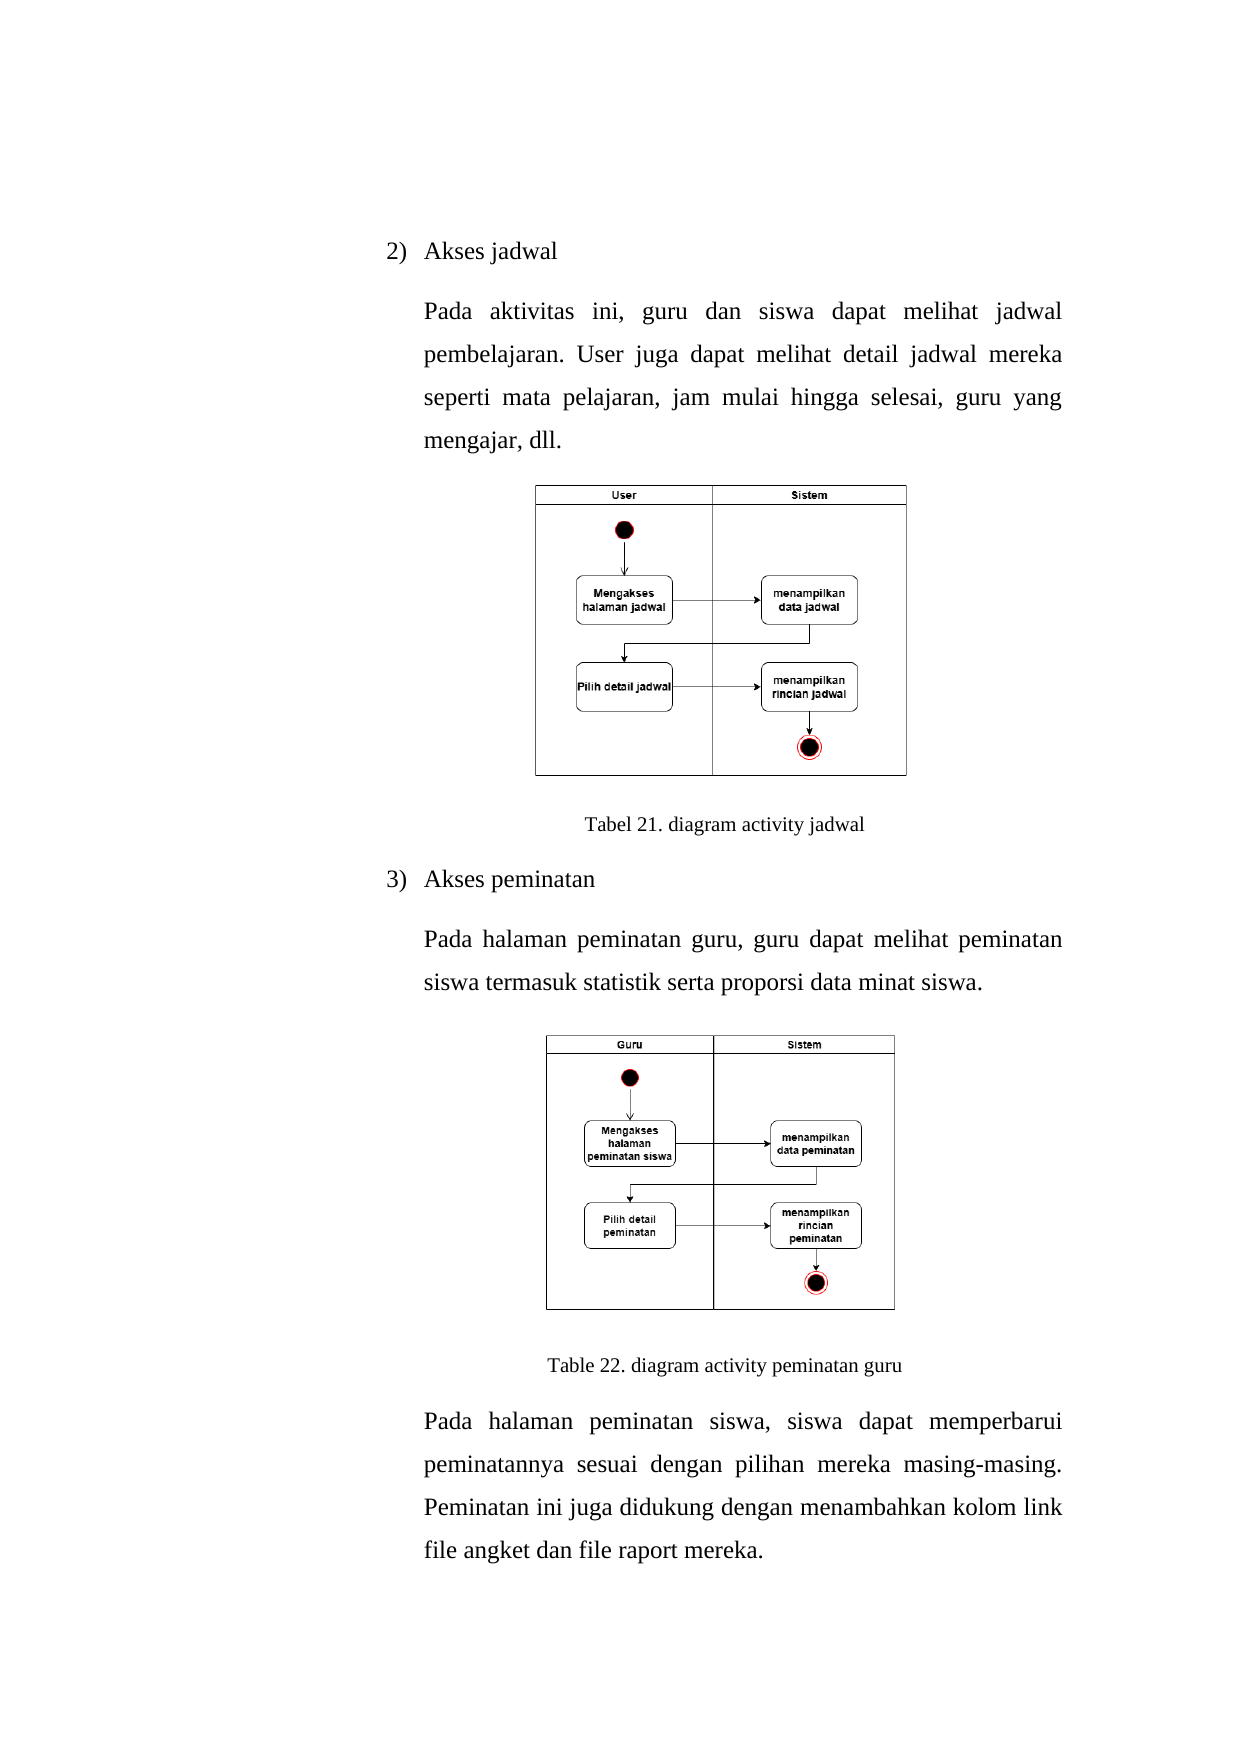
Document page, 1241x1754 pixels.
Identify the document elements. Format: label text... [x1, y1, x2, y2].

text Pada aktivitas ini, guru dan siswa dapat melihat jadwal pembelajaran. User juga dapat melihat detail jadwal mereka seperti mata pelajaran, jam mulai hingga selesai, guru yang mengajar, dll. [424, 296, 1063, 454]
list Akses jadwal [386, 236, 1063, 265]
text Tabel 21. diagram activity jadwal [386, 812, 1063, 836]
text Table 22. diagram activity peminatan guru [386, 1353, 1063, 1377]
picture [546, 1027, 904, 1323]
text Pada halaman peminatan guru, guru dapat melihat peminatan siswa termasuk statistik serta proporsi data minat siswa. [424, 924, 1063, 996]
text Pada halaman peminatan siswa, siswa dapat memperbarui peminatannya sesuai dengan pilihan mereka masing-masing. Peminatan ini juga didukung dengan menambahkan kolom link file angket dan file raport mereka. [424, 1406, 1063, 1564]
list Akses peminatan [386, 864, 1063, 893]
picture [535, 485, 914, 781]
